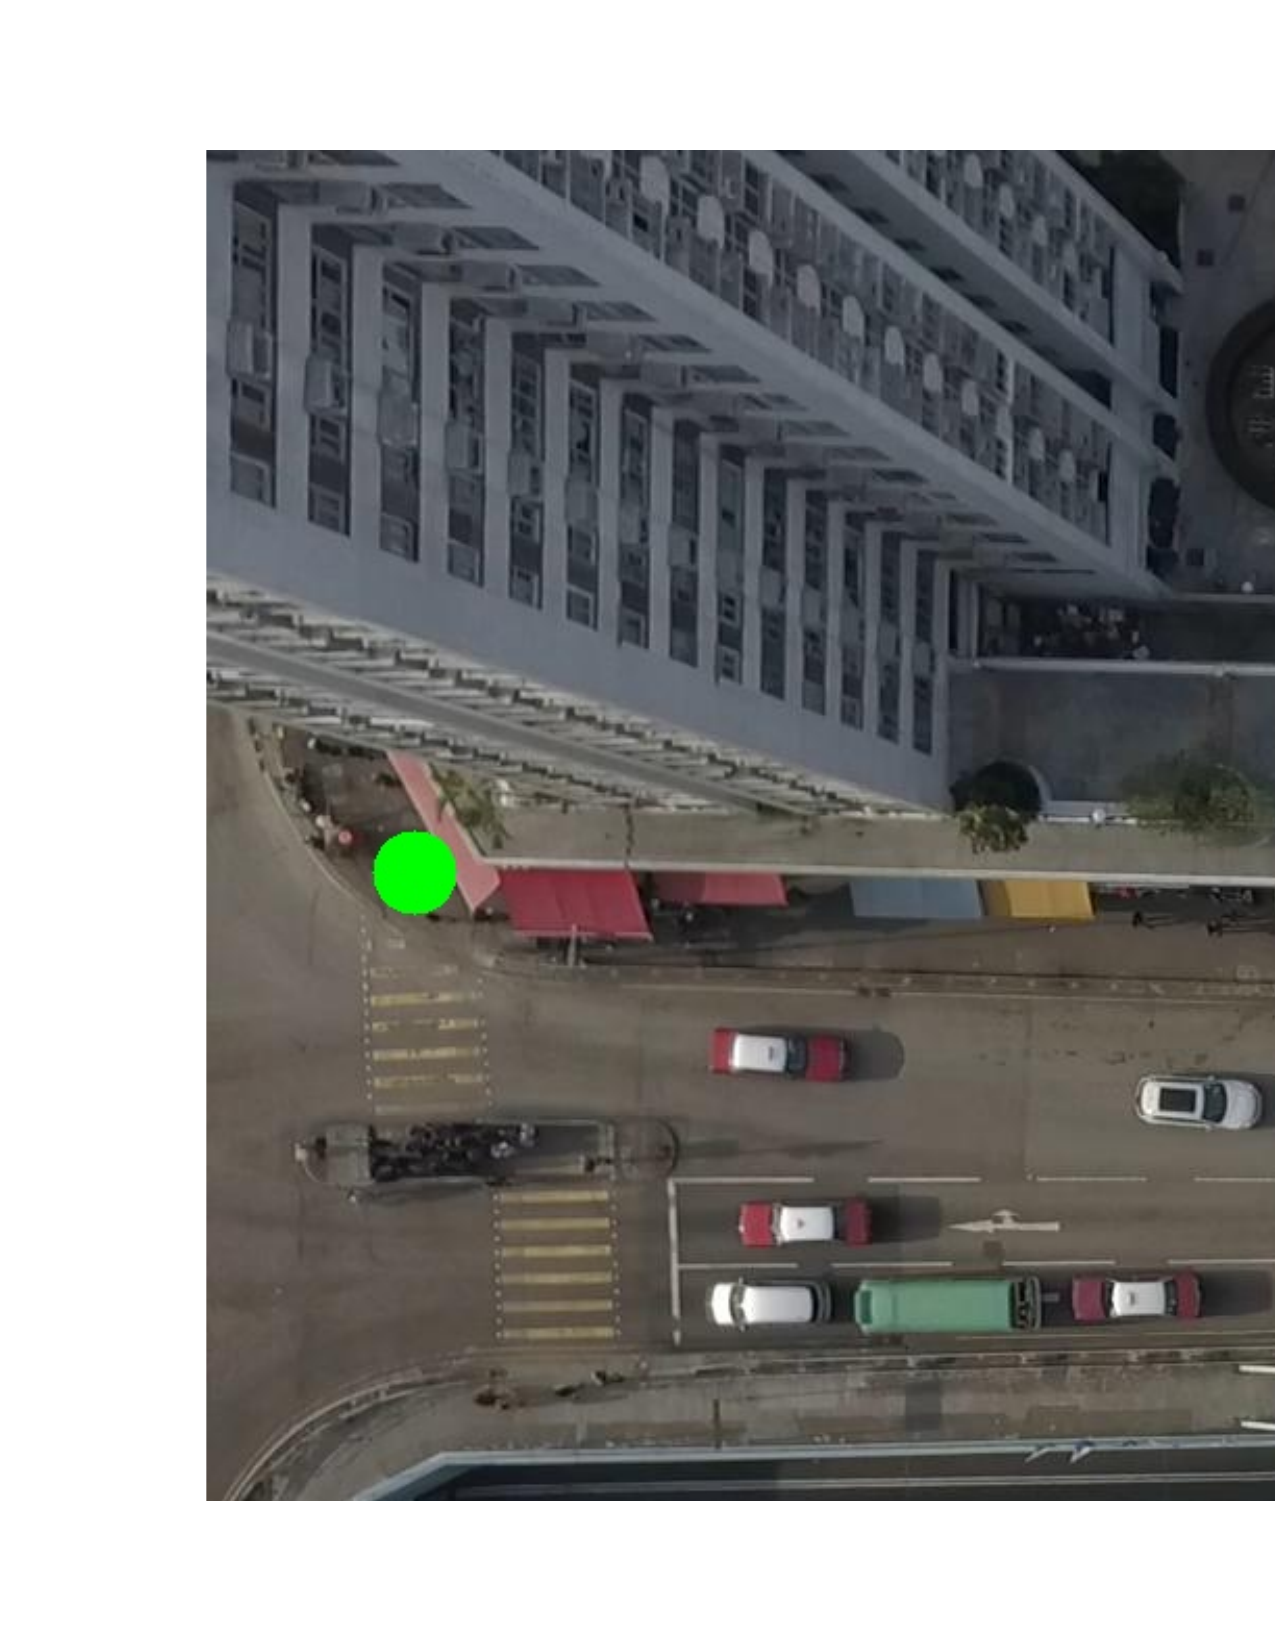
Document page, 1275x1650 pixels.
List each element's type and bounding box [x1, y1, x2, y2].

picture [206, 150, 1275, 1501]
